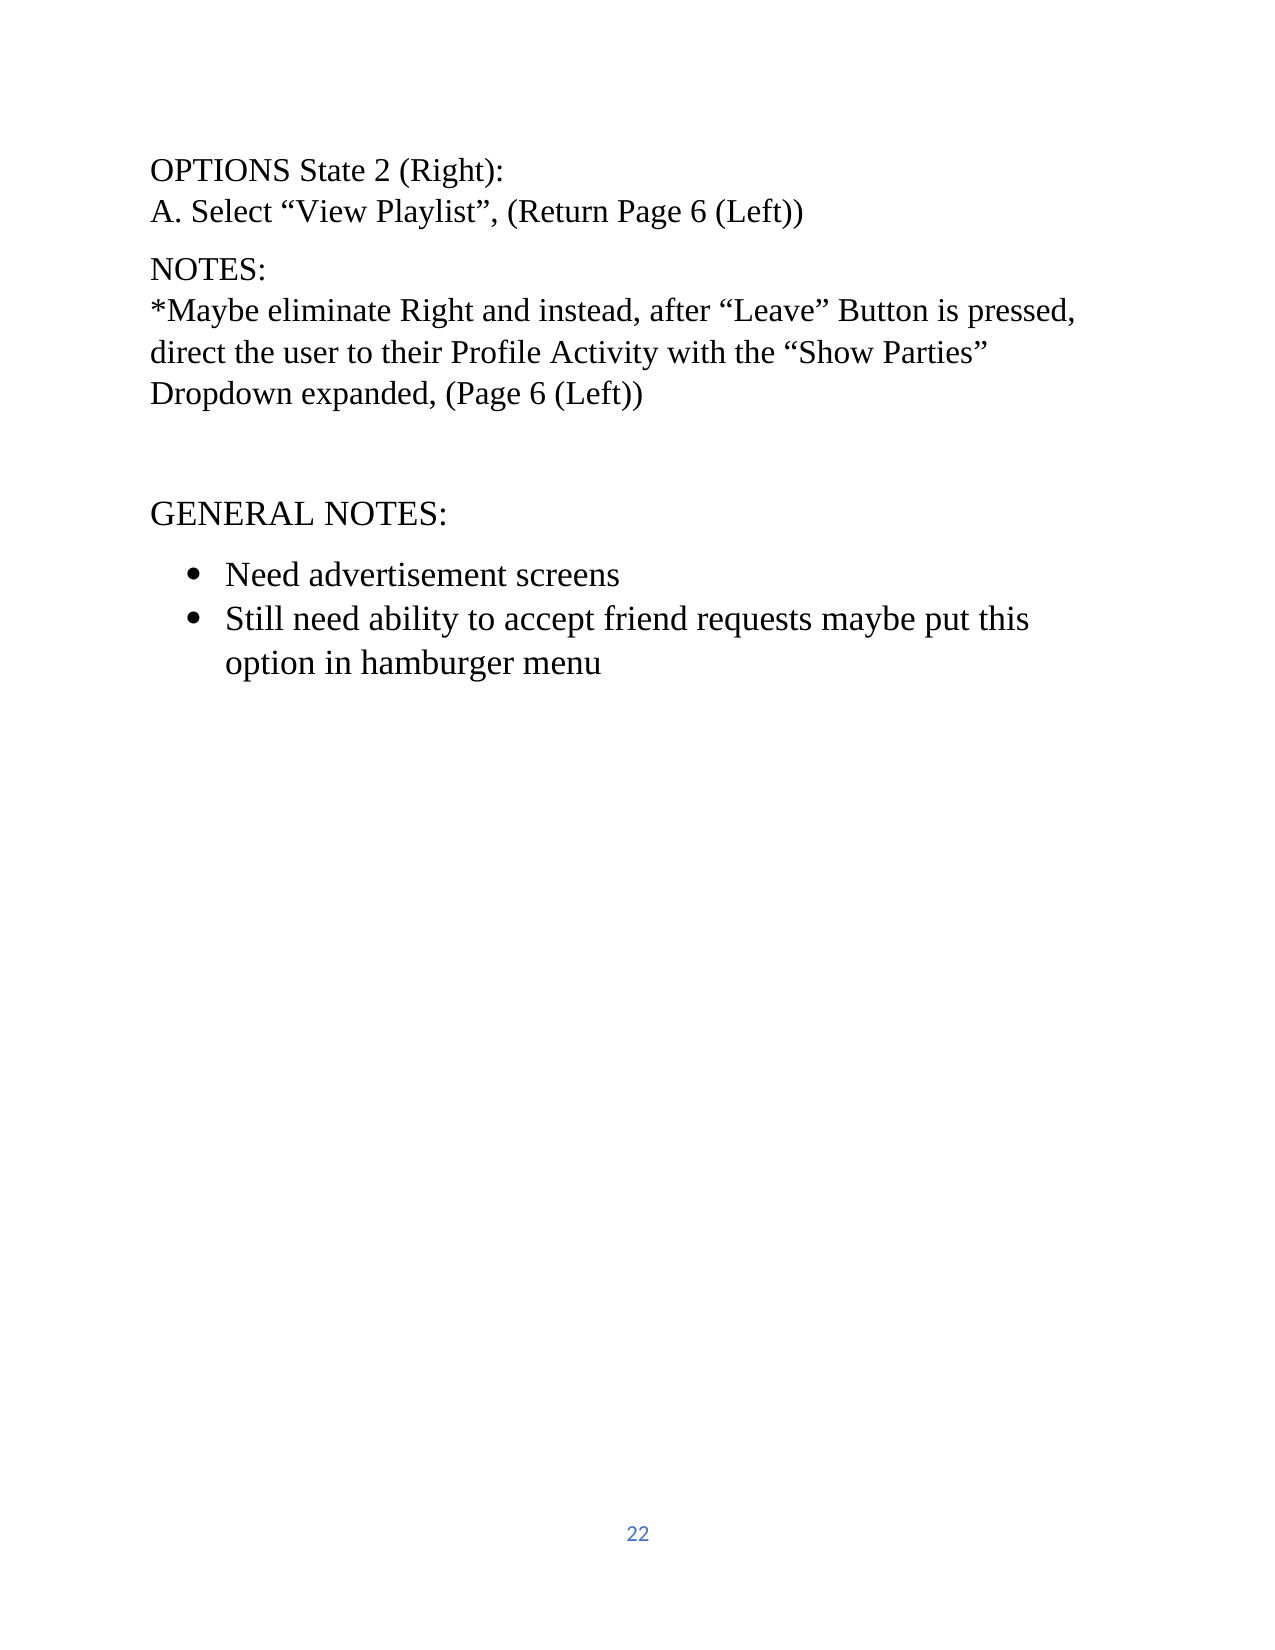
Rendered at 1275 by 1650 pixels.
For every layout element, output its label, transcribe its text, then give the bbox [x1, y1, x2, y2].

text NOTES: *Maybe eliminate Right and instead, after “Leave” Button is pressed, direct the user to their Profile Activity with the “Show Parties” Dropdown expanded, (Page 6 (Left)) [150, 249, 1125, 412]
text OPTIONS State 2 (Right): A. Select “View Playlist”, (Return Page 6 (Left)) [150, 150, 1125, 230]
list Need advertisement screens [187, 553, 1125, 594]
text GENERAL NOTES: [150, 492, 1125, 533]
list Still need ability to accept friend requests maybe put this option in hamburger menu [187, 597, 1125, 682]
